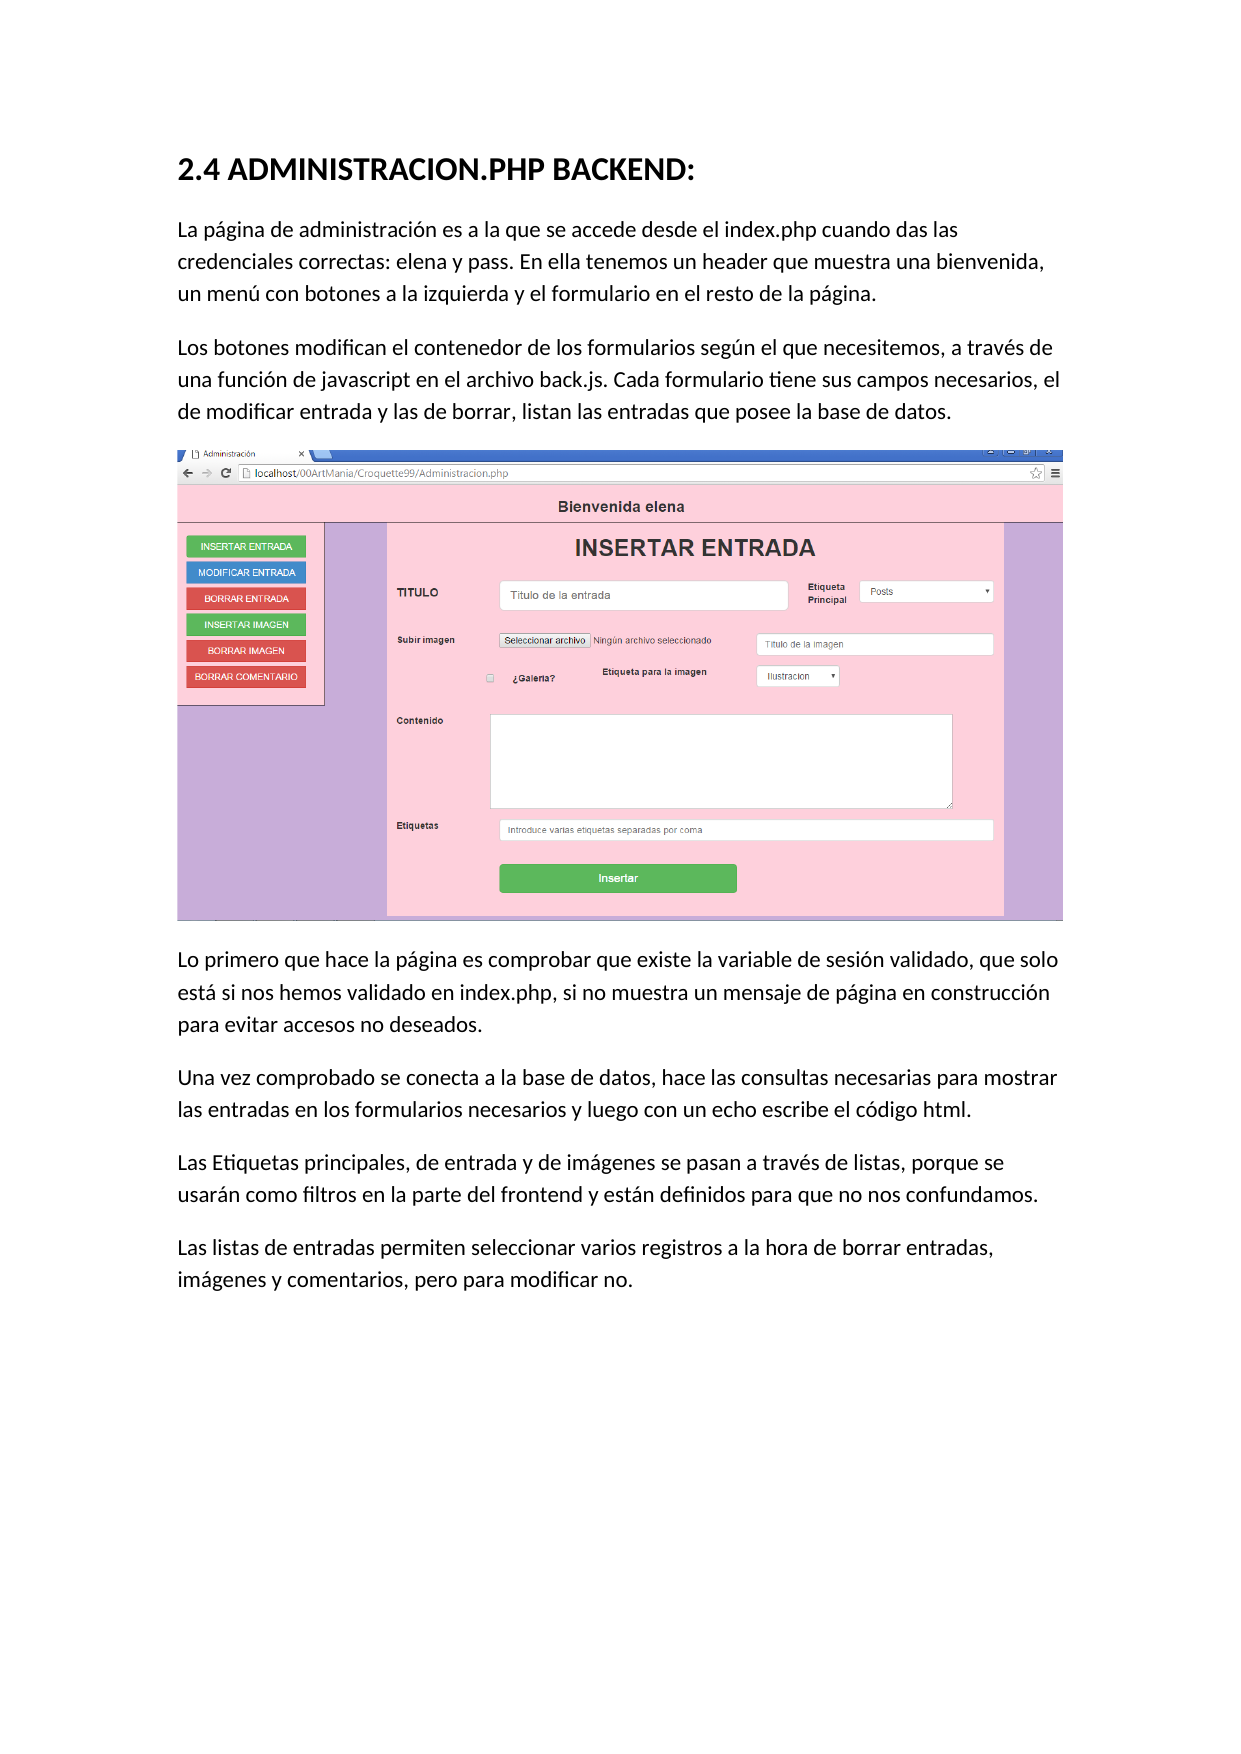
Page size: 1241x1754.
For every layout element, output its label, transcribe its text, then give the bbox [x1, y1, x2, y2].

picture [177, 450, 1063, 921]
text Una vez comprobado se conecta a la base de datos, hace las consultas necesarias para mostrar las entradas en los formularios necesarios y luego con un echo escribe el código html. [177, 1063, 1063, 1123]
text 2.4 ADMINISTRACION.PHP BACKEND: [177, 148, 1063, 188]
text Las Etiquetas principales, de entrada y de imágenes se pasan a través de listas, porque se usarán como filtros en la parte del frontend y están definidos para que no nos confundamos. [177, 1148, 1063, 1208]
text Los botones modifican el contenedor de los formularios según el que necesitemos, a través de una función de javascript en el archivo back.js. Cada formulario tiene sus campos necesarios, el de modificar entrada y las de borrar, listan las entradas que posee la base de datos. [177, 333, 1063, 425]
text Lo primero que hace la página es comprobar que existe la variable de sesión validado, que solo está si nos hemos validado en index.php, si no muestra un mensaje de página en construcción para evitar accesos no deseados. [177, 946, 1063, 1038]
text Las listas de entradas permiten seleccionar varios registros a la hora de borrar entradas, imágenes y comentarios, pero para modificar no. [177, 1233, 1063, 1293]
text La página de administración es a la que se accede desde el index.php cuando das las credenciales correctas: elena y pass. En ella tenemos un header que muestra una bienvenida, un menú con botones a la izquierda y el formulario en el resto de la página. [177, 215, 1063, 308]
